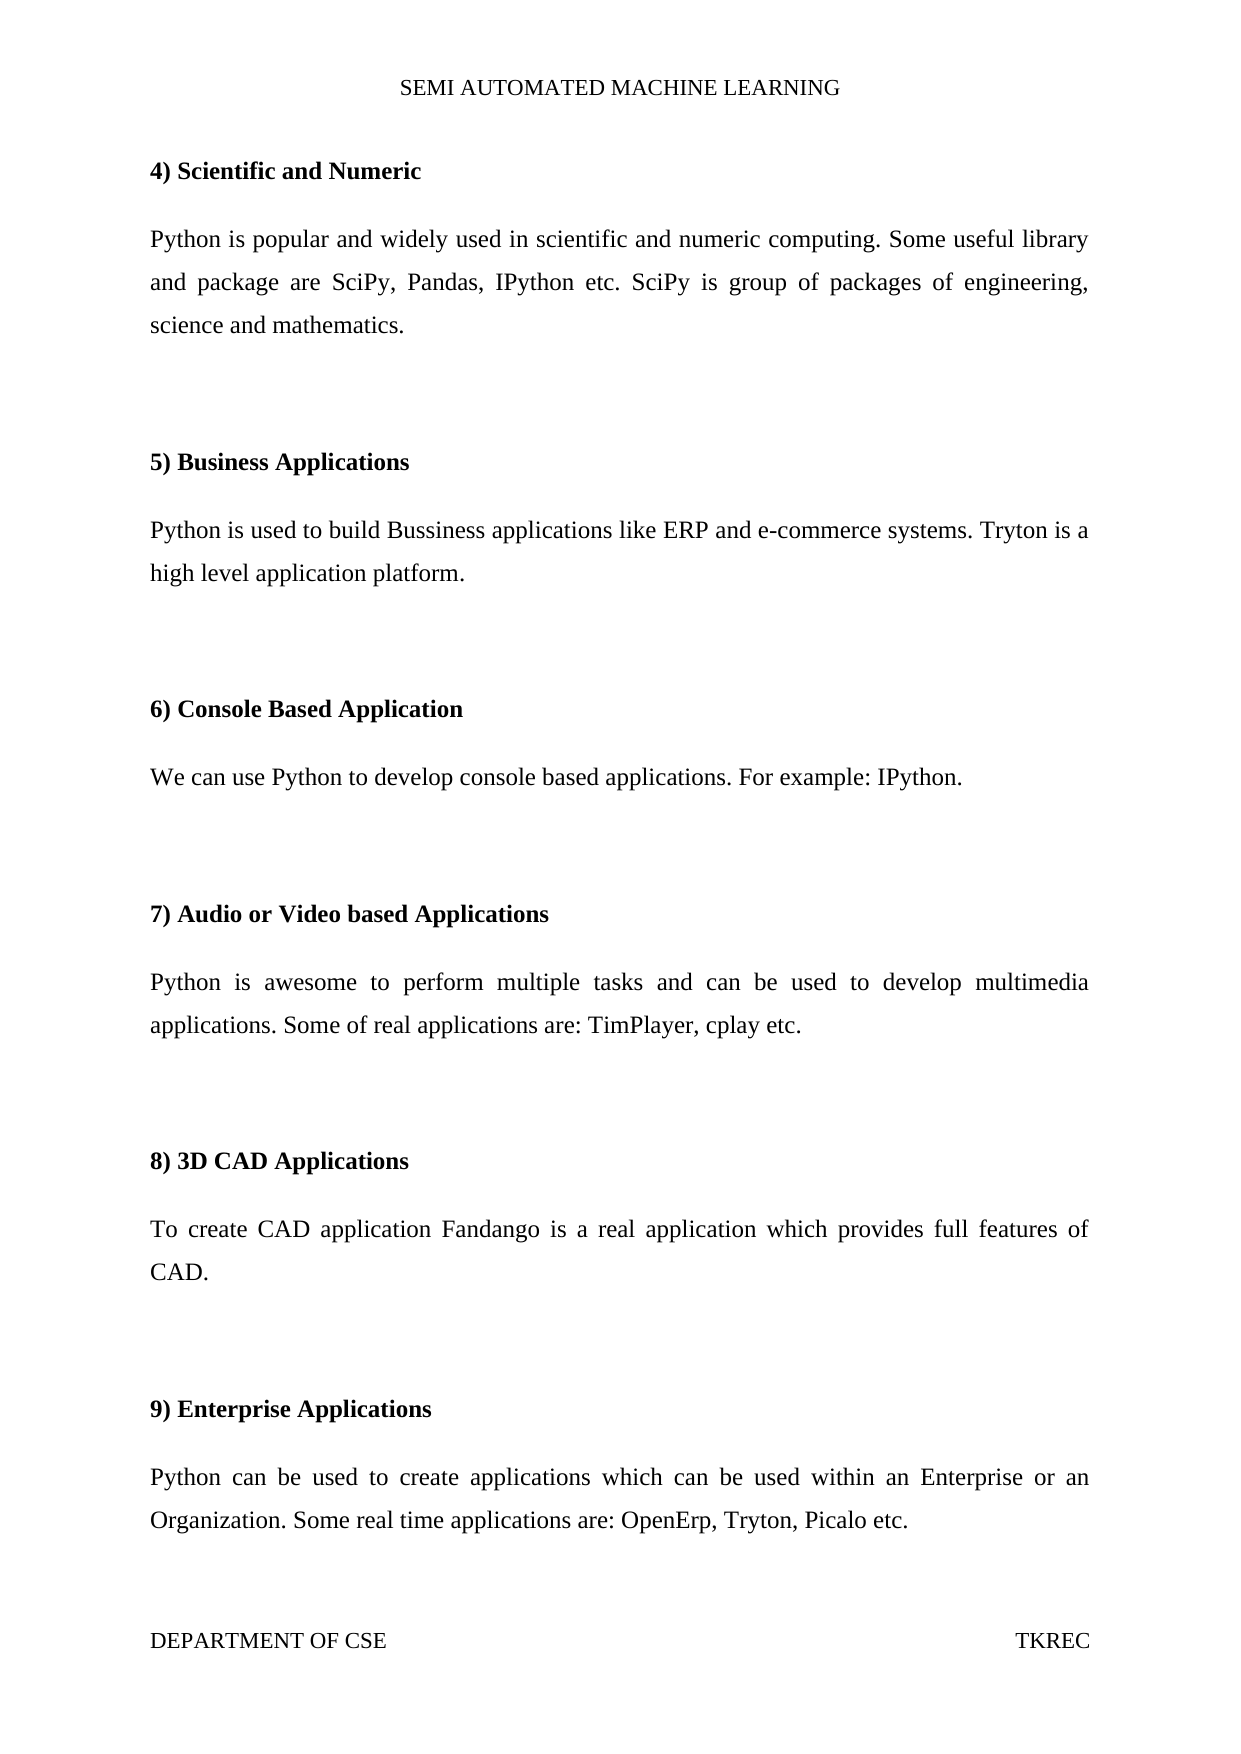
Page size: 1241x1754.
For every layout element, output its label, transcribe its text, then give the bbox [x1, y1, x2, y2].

text 9) Enterprise Applications [150, 1394, 1090, 1422]
text 8) 3D CAD Applications [150, 1146, 1090, 1175]
text Python is used to build Bussiness applications like ERP and e-commerce systems. Tryton is a high level application platform. [150, 515, 1090, 587]
text Python is awesome to perform multiple tasks and can be used to develop multimedia applications. Some of real applications are: TimPlayer, cplay etc. [150, 967, 1090, 1039]
text To create CAD application Fandango is a real application which provides full features of CAD. [150, 1214, 1090, 1286]
text Python is popular and widely used in scientific and numeric computing. Some useful library and package are SciPy, Pandas, IPython etc. SciPy is group of packages of engineering, science and mathematics. [150, 224, 1090, 339]
text 6) Console Based Application [150, 694, 1090, 723]
text 4) Scientific and Numeric [150, 156, 1090, 185]
text Python can be used to create applications which can be used within an Enterprise or an Organization. Some real time applications are: OpenErp, Tryton, Picalo etc. [150, 1462, 1090, 1534]
text 5) Business Applications [150, 447, 1090, 476]
text 7) Audio or Video based Applications [150, 899, 1090, 927]
text We can use Python to develop console based applications. For example: IPython. [150, 762, 1090, 791]
